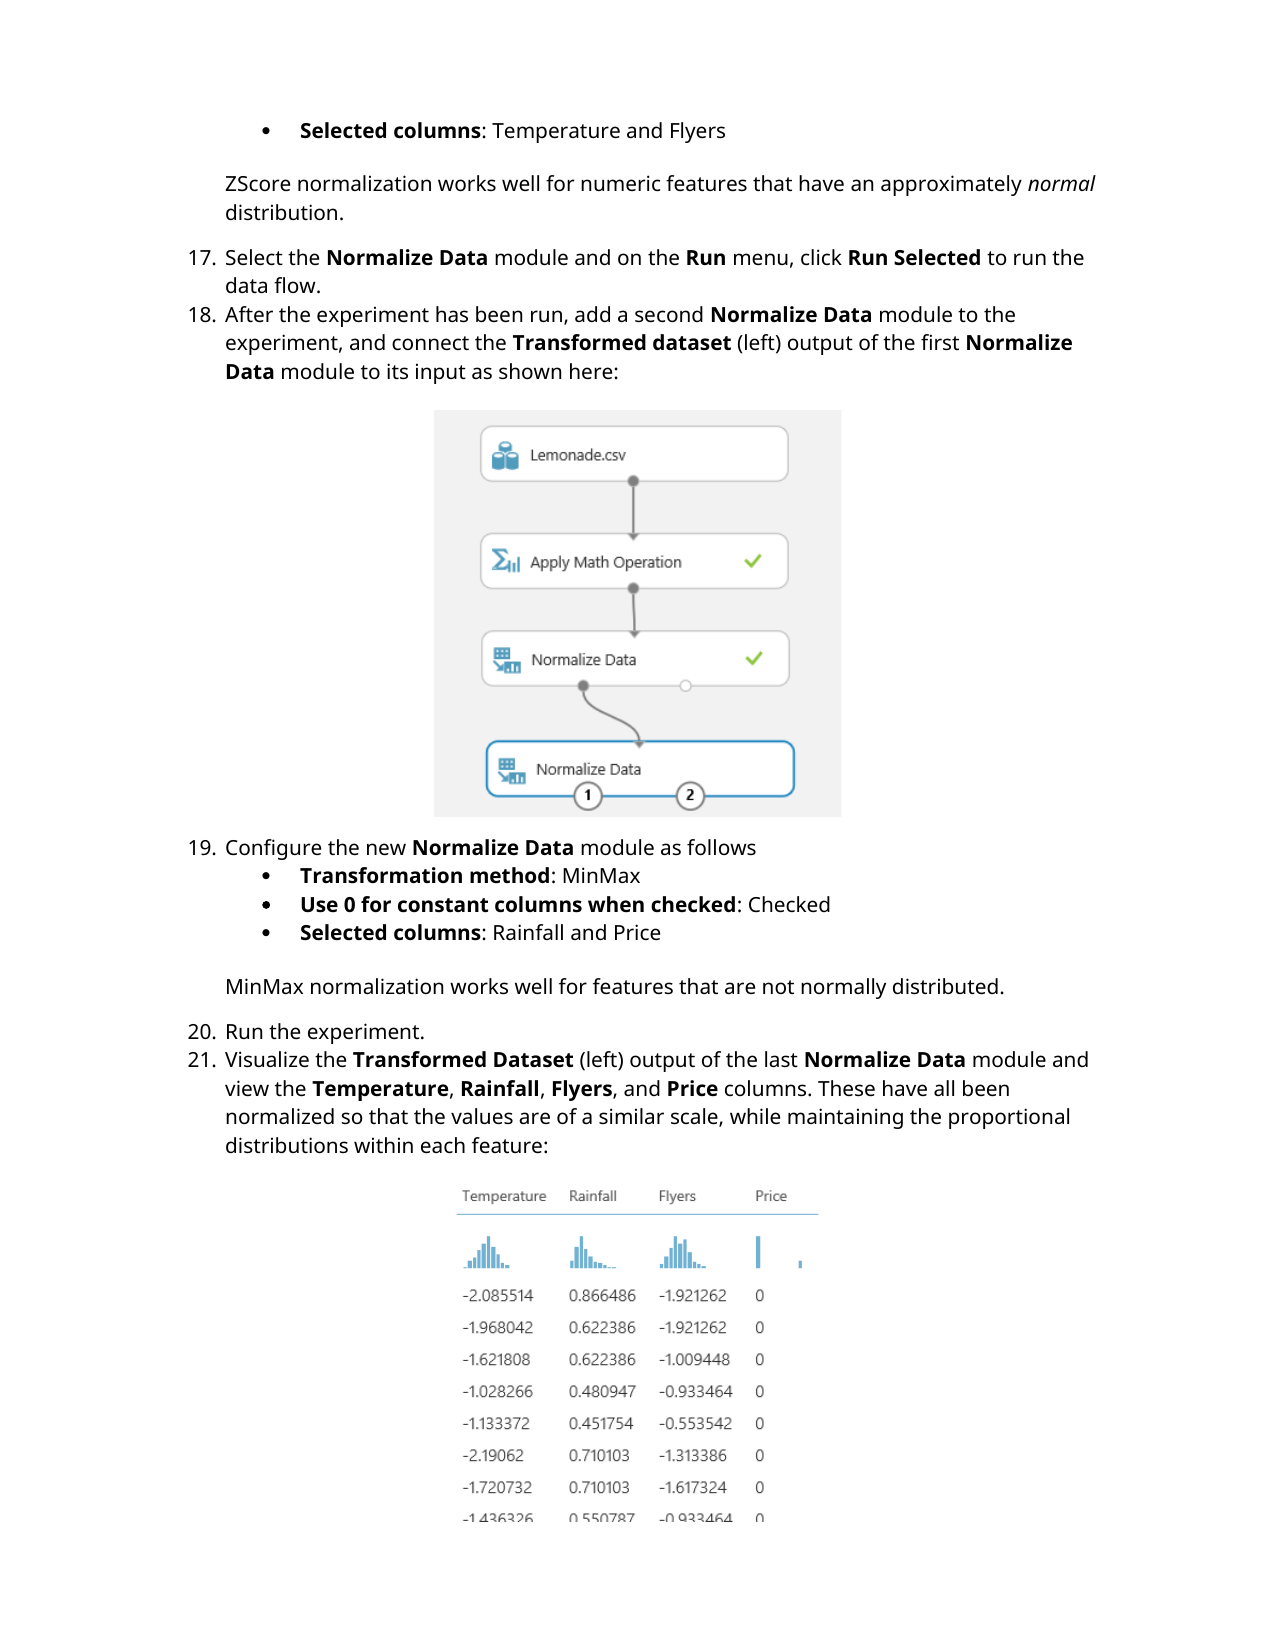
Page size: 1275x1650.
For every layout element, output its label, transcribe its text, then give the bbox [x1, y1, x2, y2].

list Run the experiment. [187, 1017, 1125, 1045]
list Transformation method: MinMax [262, 862, 1125, 890]
list Select the Normalize Data module and on the Run menu, click Run Selected to run the data flow. [187, 243, 1125, 300]
list Configure the new Normalize Data module as follows [187, 833, 1125, 862]
picture [456, 1184, 819, 1522]
text ZScore normalization works well for numeric features that have an approximately normal distribution. [225, 169, 1125, 226]
list Use 0 for constant columns when checked: Checked [262, 890, 1125, 918]
text MinMax normalization works well for features that are not normally distributed. [225, 972, 1125, 1000]
list Selected columns: Temperature and Flyers [262, 116, 1125, 144]
picture [433, 410, 842, 817]
list Selected columns: Rainfall and Price [262, 918, 1125, 947]
list Visualize the Transformed Dataset (left) output of the last Normalize Data module and view the Temperature, Rainfall, Flyers, and Price columns. These have all been normalized so that the values are of a similar scale, while maintaining the proportional distributions within each feature: [187, 1045, 1125, 1159]
list After the experiment has been run, add a second Normalize Data module to the experiment, and connect the Transformed dataset (left) output of the first Normalize Data module to its input as shown here: [187, 300, 1125, 385]
